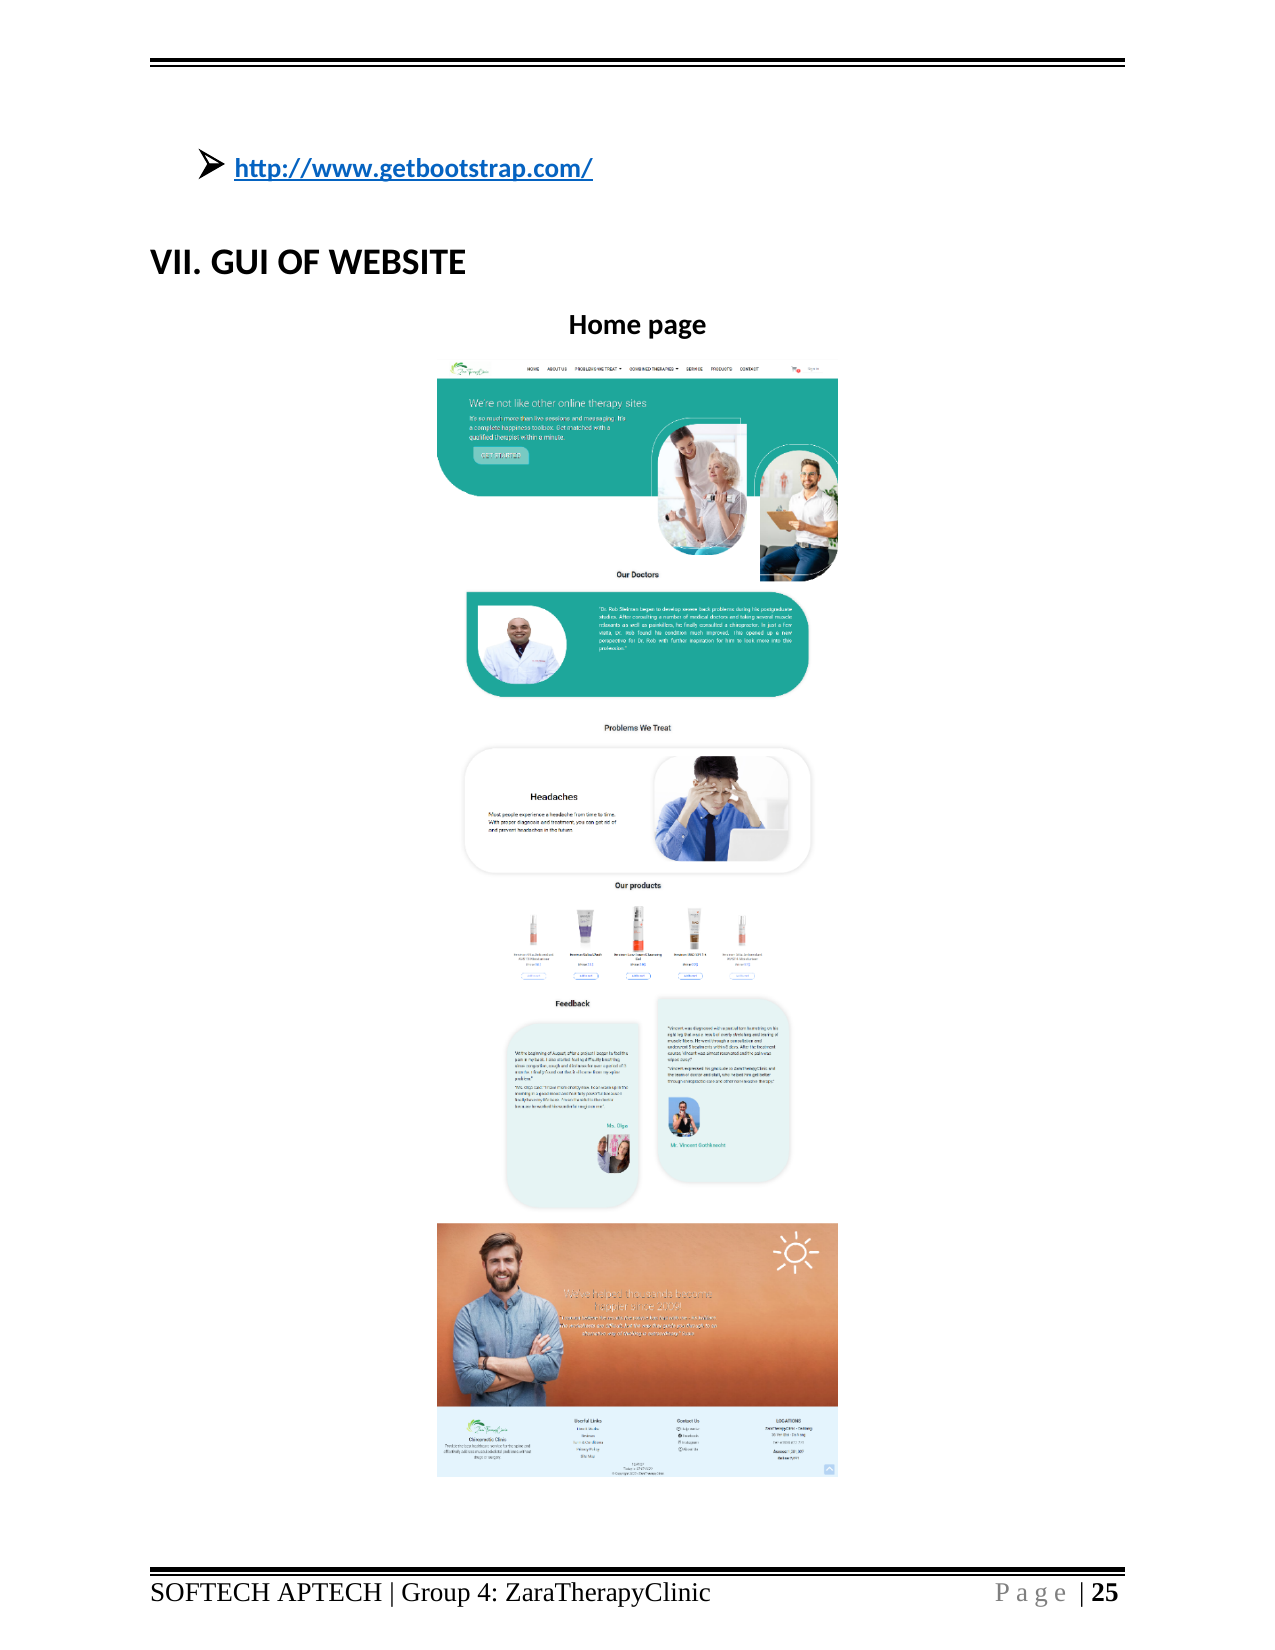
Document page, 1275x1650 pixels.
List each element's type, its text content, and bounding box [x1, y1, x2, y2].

list http://www.getbootstrap.com/ [197, 151, 1125, 185]
list Home page [150, 306, 1125, 342]
picture [437, 359, 838, 1477]
list VII. GUI OF WEBSITE [150, 238, 1125, 283]
